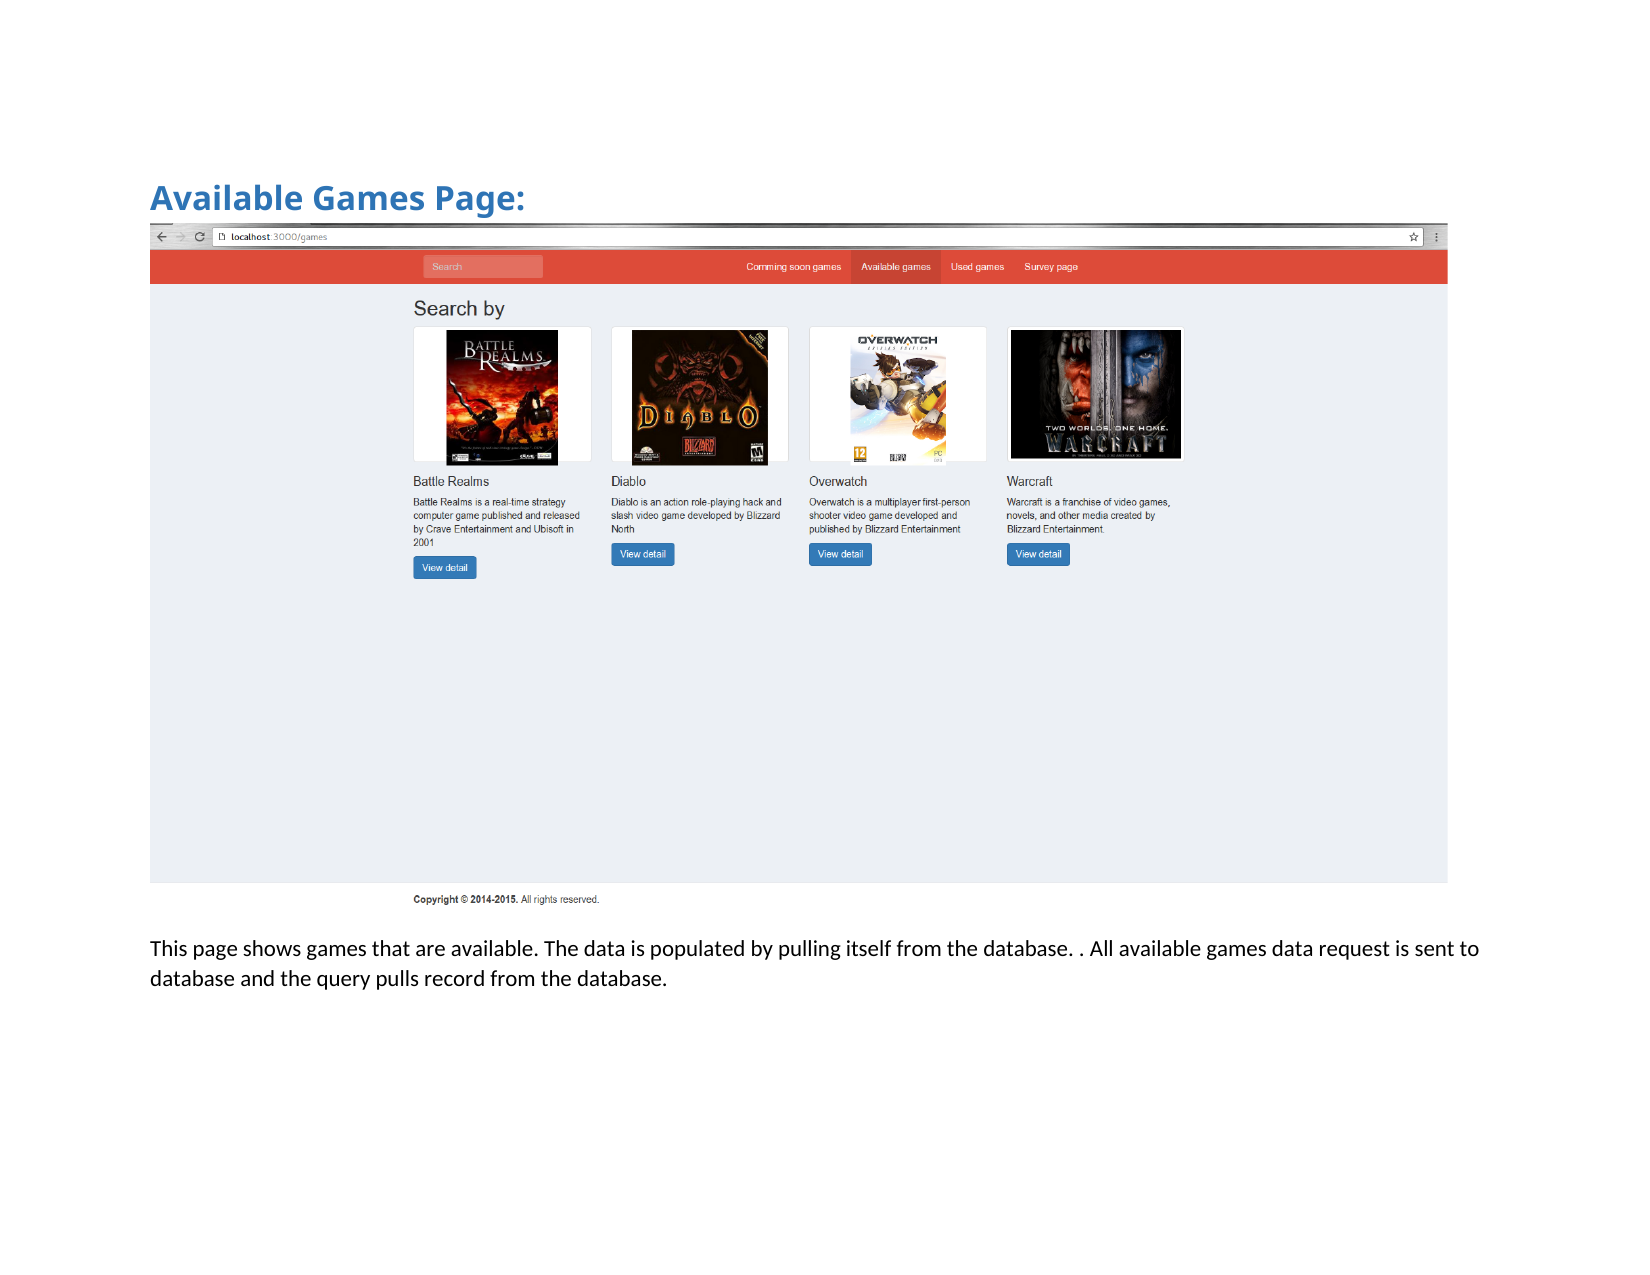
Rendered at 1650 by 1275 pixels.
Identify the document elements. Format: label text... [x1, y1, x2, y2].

picture [150, 223, 1448, 915]
text This page shows games that are available. The data is populated by pulling itself from the database. . All available games data request is sent to database and the query pulls record from the database. [150, 934, 1500, 992]
subtitle Available Games Page: [150, 175, 1500, 220]
